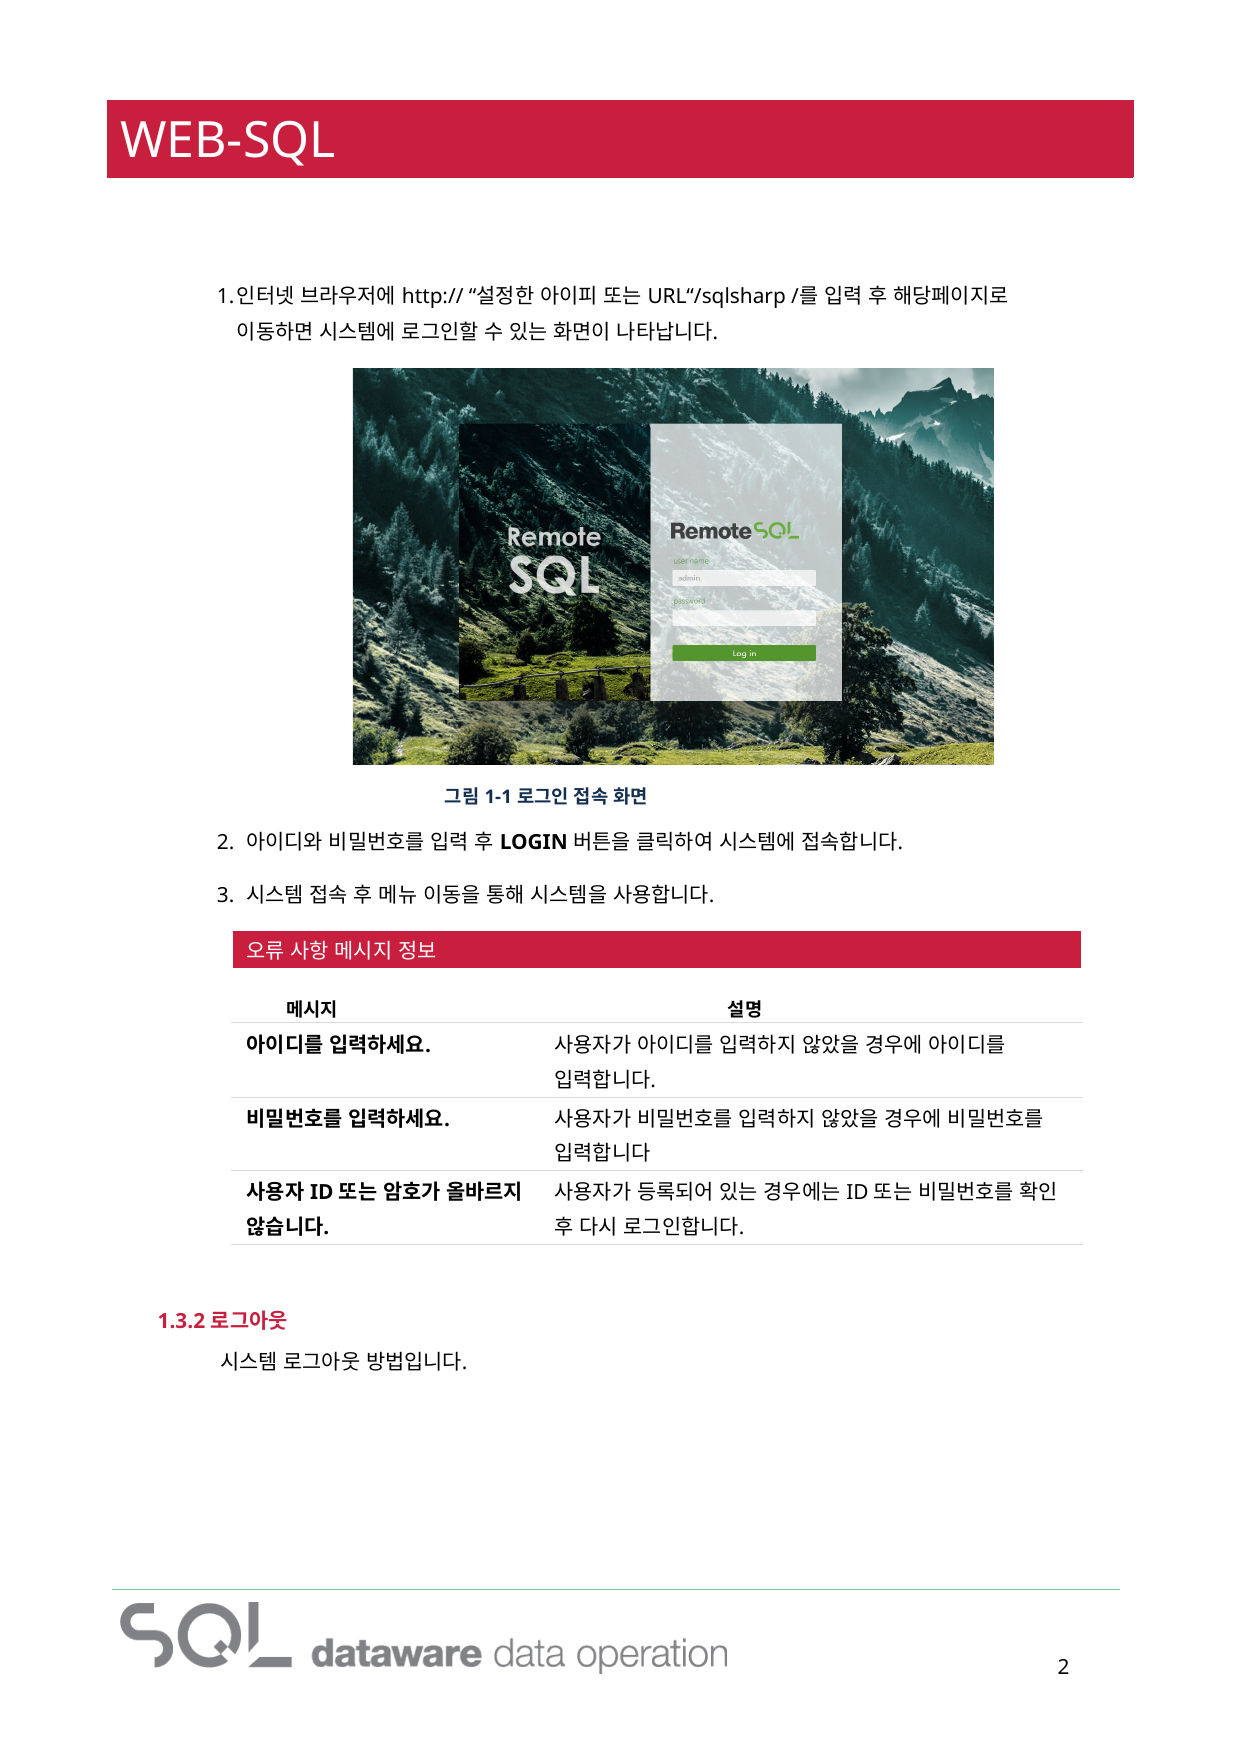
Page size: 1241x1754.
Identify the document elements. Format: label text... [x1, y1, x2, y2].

text 시스템 로그아웃 방법입니다. [157, 1345, 1083, 1375]
list 시스템 접속 후 메뉴 이동을 통해 시스템을 사용합니다. [217, 878, 1083, 909]
text 오류 사항 메시지 정보 [234, 933, 1080, 967]
picture [120, 1602, 728, 1674]
table_cell 아이디를 입력하세요. [231, 1023, 539, 1097]
table_cell 사용자가 등록되어 있는 경우에는 ID 또는 비밀번호를 확인 후 다시 로그인합니다. [539, 1171, 1082, 1244]
list 인터넷 브라우저에 http:// “설정한 아이피 또는 URL“/sqlsharp /를 입력 후 해당페이지로 이동하면 시스템에 로그인할 수 있는 화면이 나타납니다. [217, 279, 1083, 346]
table_cell 사용자가 비밀번호를 입력하지 않았을 경우에 비밀번호를 입력합니다 [539, 1098, 1082, 1170]
list 아이디와 비밀번호를 입력 후 LOGIN 버튼을 클릭하여 시스템에 접속합니다. [217, 825, 1083, 856]
table_cell 사용자가 아이디를 입력하지 않았을 경우에 아이디를 입력합니다. [539, 1023, 1082, 1097]
table_header 메시지 [231, 991, 407, 1022]
picture [352, 368, 994, 765]
table_cell 사용자 ID 또는 암호가 올바르지 않습니다. [231, 1171, 539, 1244]
table_cell 비밀번호를 입력하세요. [231, 1098, 539, 1170]
subtitle 1.3.2 로그아웃 [157, 1304, 1083, 1335]
table_header 설명 [407, 991, 1082, 1022]
